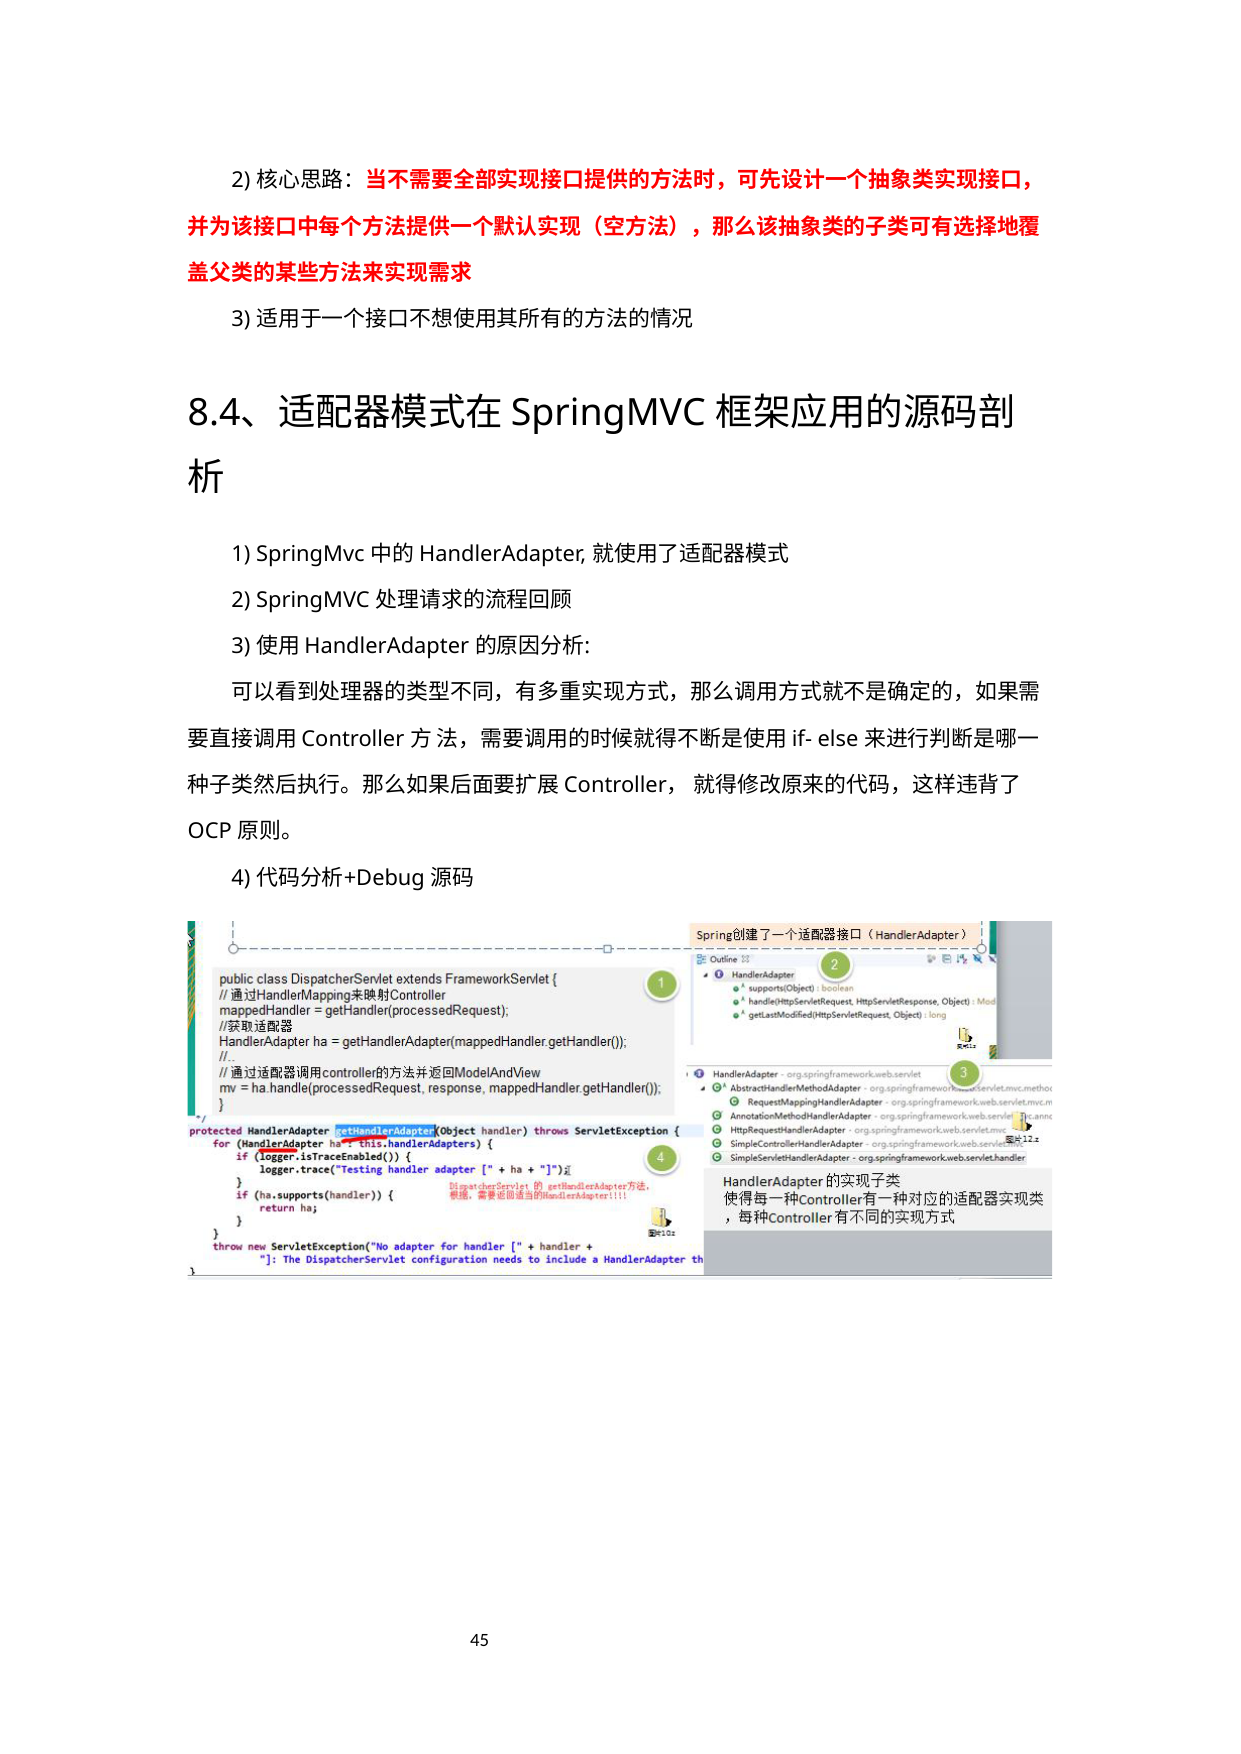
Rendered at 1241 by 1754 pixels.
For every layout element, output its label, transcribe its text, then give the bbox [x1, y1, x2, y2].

text 可以看到处理器的类型不同，有多重实现方式，那么调用方式就不是确定的，如果需要直接调用Controller 方 法，需要调用的时候就得不断是使用 if- else 来进行判断是哪一种子类然后执行。那么如果后面要扩展Controller， 就得修改原来的代码，这样违背了OCP 原则。 [187, 674, 1053, 846]
text 3) 适用于一个接口不想使用其所有的方法的情况 [187, 301, 1053, 333]
text 4) 代码分析+Debug 源码 [187, 859, 1053, 892]
text 1) SpringMvc 中的 HandlerAdapter, 就使用了适配器模式 [187, 535, 1053, 568]
text 2) SpringMVC 处理请求的流程回顾 [187, 582, 1053, 614]
text 2) 核心思路：当不需要全部实现接口提供的方法时，可先设计一个抽象类实现接口，并为该接口中每个方法提供一个默认实现（空方法），那么该抽象类的子类可有选择地覆盖父类的某些方法来实现需求 [187, 162, 1053, 287]
subtitle 8.4、适配器模式在SpringMVC 框架应用的源码剖析 [187, 376, 1053, 506]
picture [187, 921, 1053, 1280]
text 3) 使用HandlerAdapter 的原因分析: [187, 628, 1053, 660]
